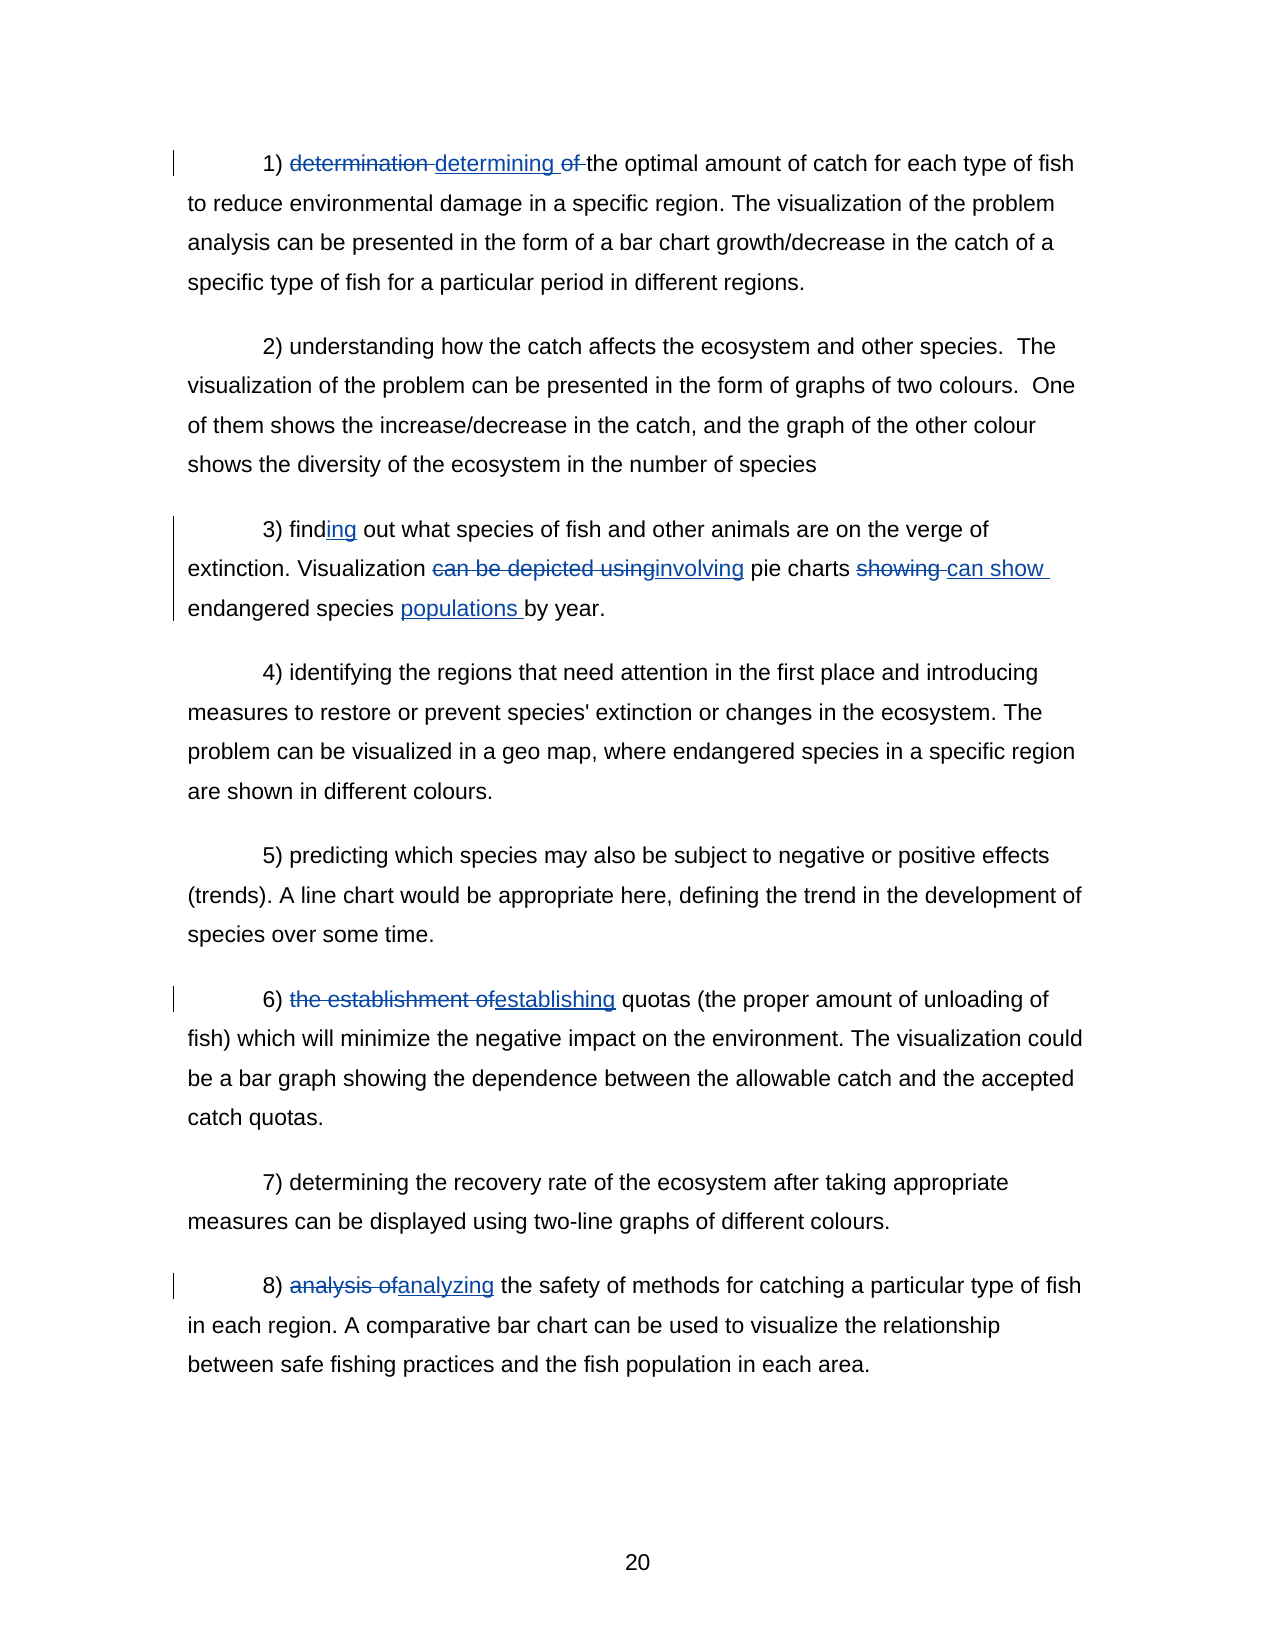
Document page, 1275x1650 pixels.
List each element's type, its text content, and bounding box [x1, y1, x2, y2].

text 5) predicting which species may also be subject to negative or positive effects (trends). A line chart would be appropriate here, defining the trend in the development of species over some time. [187, 842, 1087, 947]
text 3) find out what species of fish and other animals are on the verge of extinction. Visualization pie charts endangered species by year. [187, 516, 1087, 621]
text 1) the optimal amount of catch for each type of fish to reduce environmental damage in a specific region. The visualization of the problem analysis can be presented in the form of a bar chart growth/decrease in the catch of a specific type of fish for a particular period in different regions. [187, 150, 1087, 295]
text 7) determining the recovery rate of the ecosystem after taking appropriate measures can be displayed using two-line graphs of different colours. [187, 1168, 1087, 1234]
text 8) the safety of methods for catching a particular type of fish in each region. A comparative bar chart can be used to visualize the relationship between safe fishing practices and the fish population in each area. [187, 1272, 1087, 1378]
text 6) quotas (the proper amount of unloading of fish) which will minimize the negative impact on the environment. The visualization could be a bar graph showing the dependence between the allowable catch and the accepted catch quotas. [187, 986, 1087, 1130]
text 2) understanding how the catch affects the ecosystem and other species. The visualization of the problem can be presented in the form of graphs of two colours. One of them shows the increase/decrease in the catch, and the graph of the other colour shows the diversity of the ecosystem in the number of species [187, 333, 1087, 478]
text 4) identifying the regions that need attention in the first place and introducing measures to restore or prevent species' extinction or changes in the ecosystem. The problem can be visualized in a geo map, where endangered species in a specific region are shown in different colours. [187, 659, 1087, 804]
